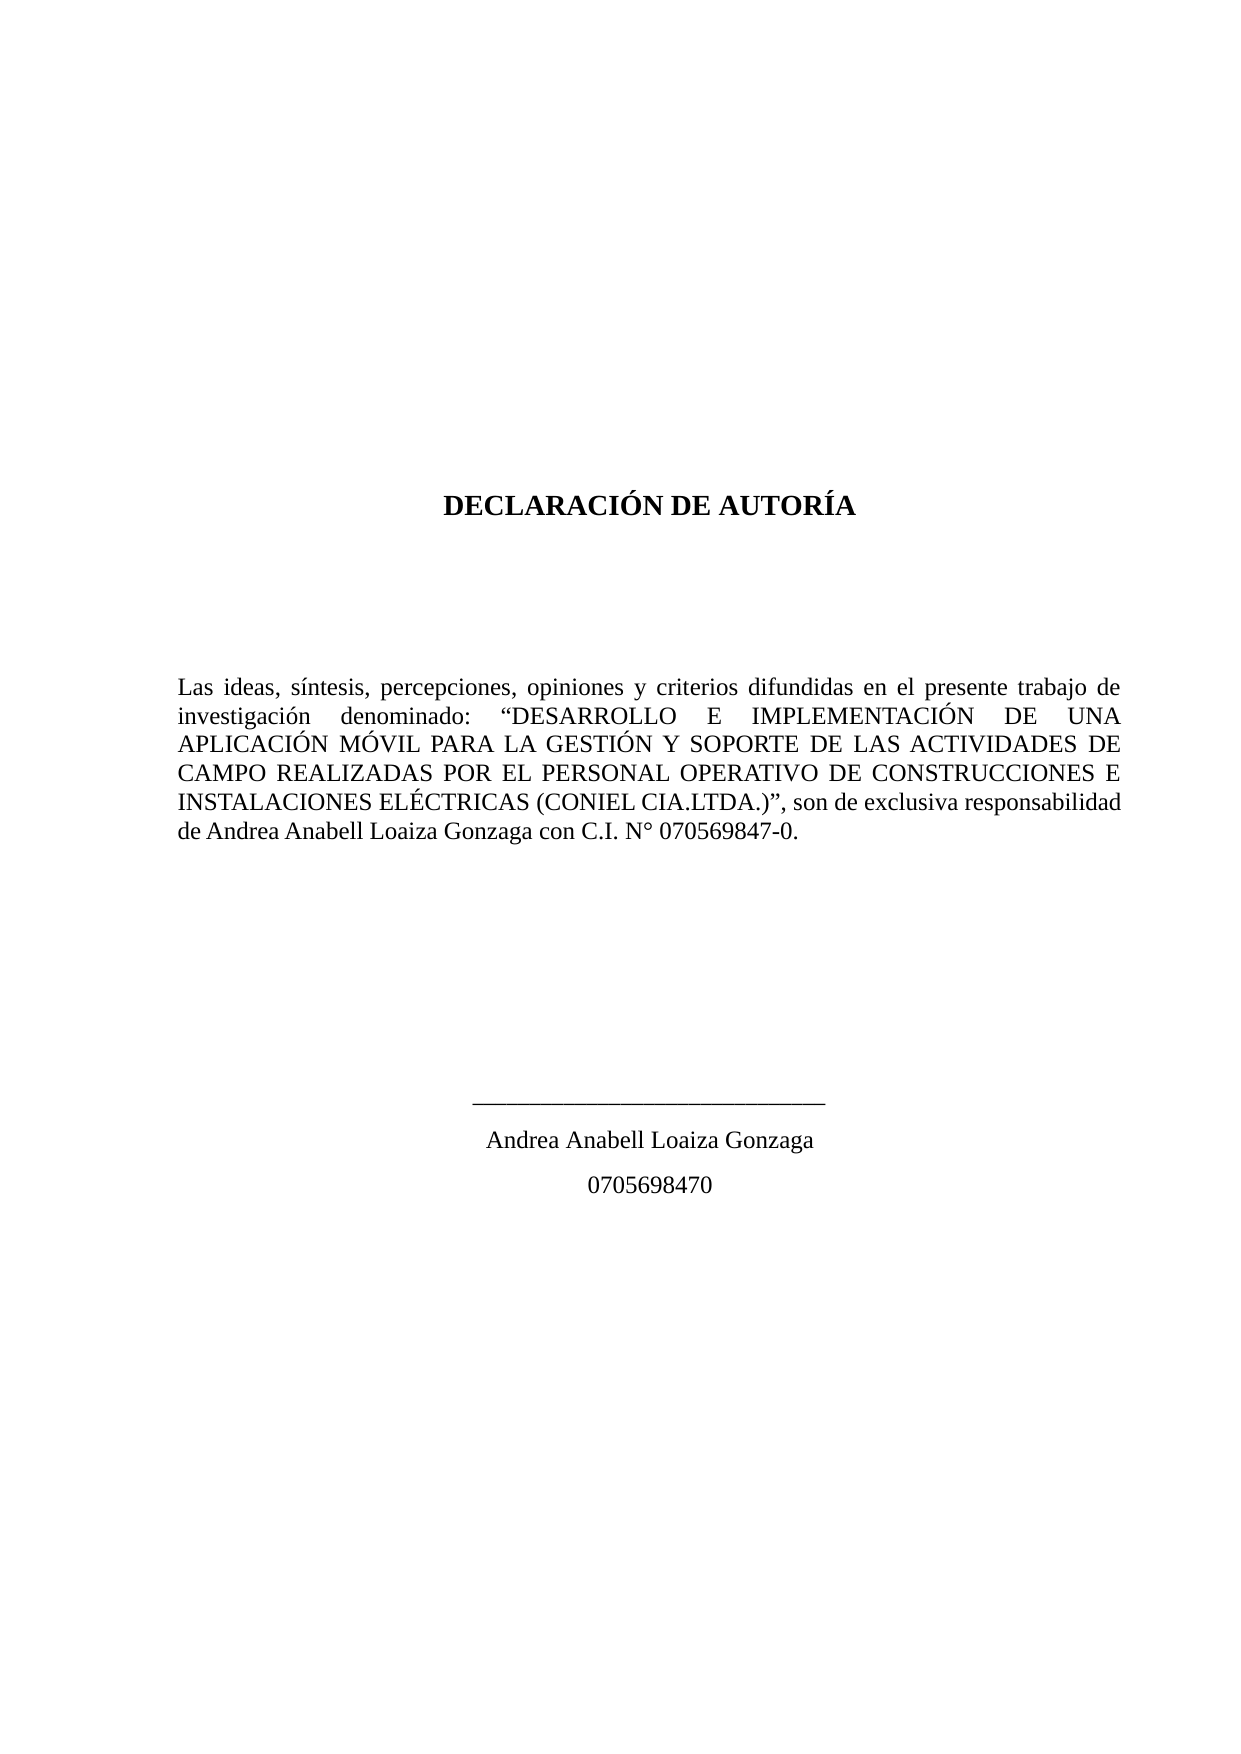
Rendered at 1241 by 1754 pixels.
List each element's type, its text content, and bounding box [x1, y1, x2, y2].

text Andrea Anabell Loaiza Gonzaga [177, 1125, 1122, 1154]
text 0705698470 [177, 1171, 1122, 1199]
text _______________________________ [399, 1081, 1122, 1108]
text Las ideas, síntesis, percepciones, opiniones y criterios difundidas en el presente trabajo de investigación denominado: “DESARROLLO E IMPLEMENTACIÓN DE UNA APLICACIÓN MÓVIL PARA LA GESTIÓN Y SOPORTE DE LAS ACTIVIDADES DE CAMPO REALIZADAS POR EL PERSONAL OPERATIVO DE CONSTRUCCIONES E INSTALACIONES ELÉCTRICAS (CONIEL CIA.LTDA.)”, son de exclusiva responsabilidad de Andrea Anabell Loaiza Gonzaga con C.I. N° 070569847-0. [177, 672, 1122, 844]
text DECLARACIÓN DE AUTORÍA [177, 488, 1122, 521]
